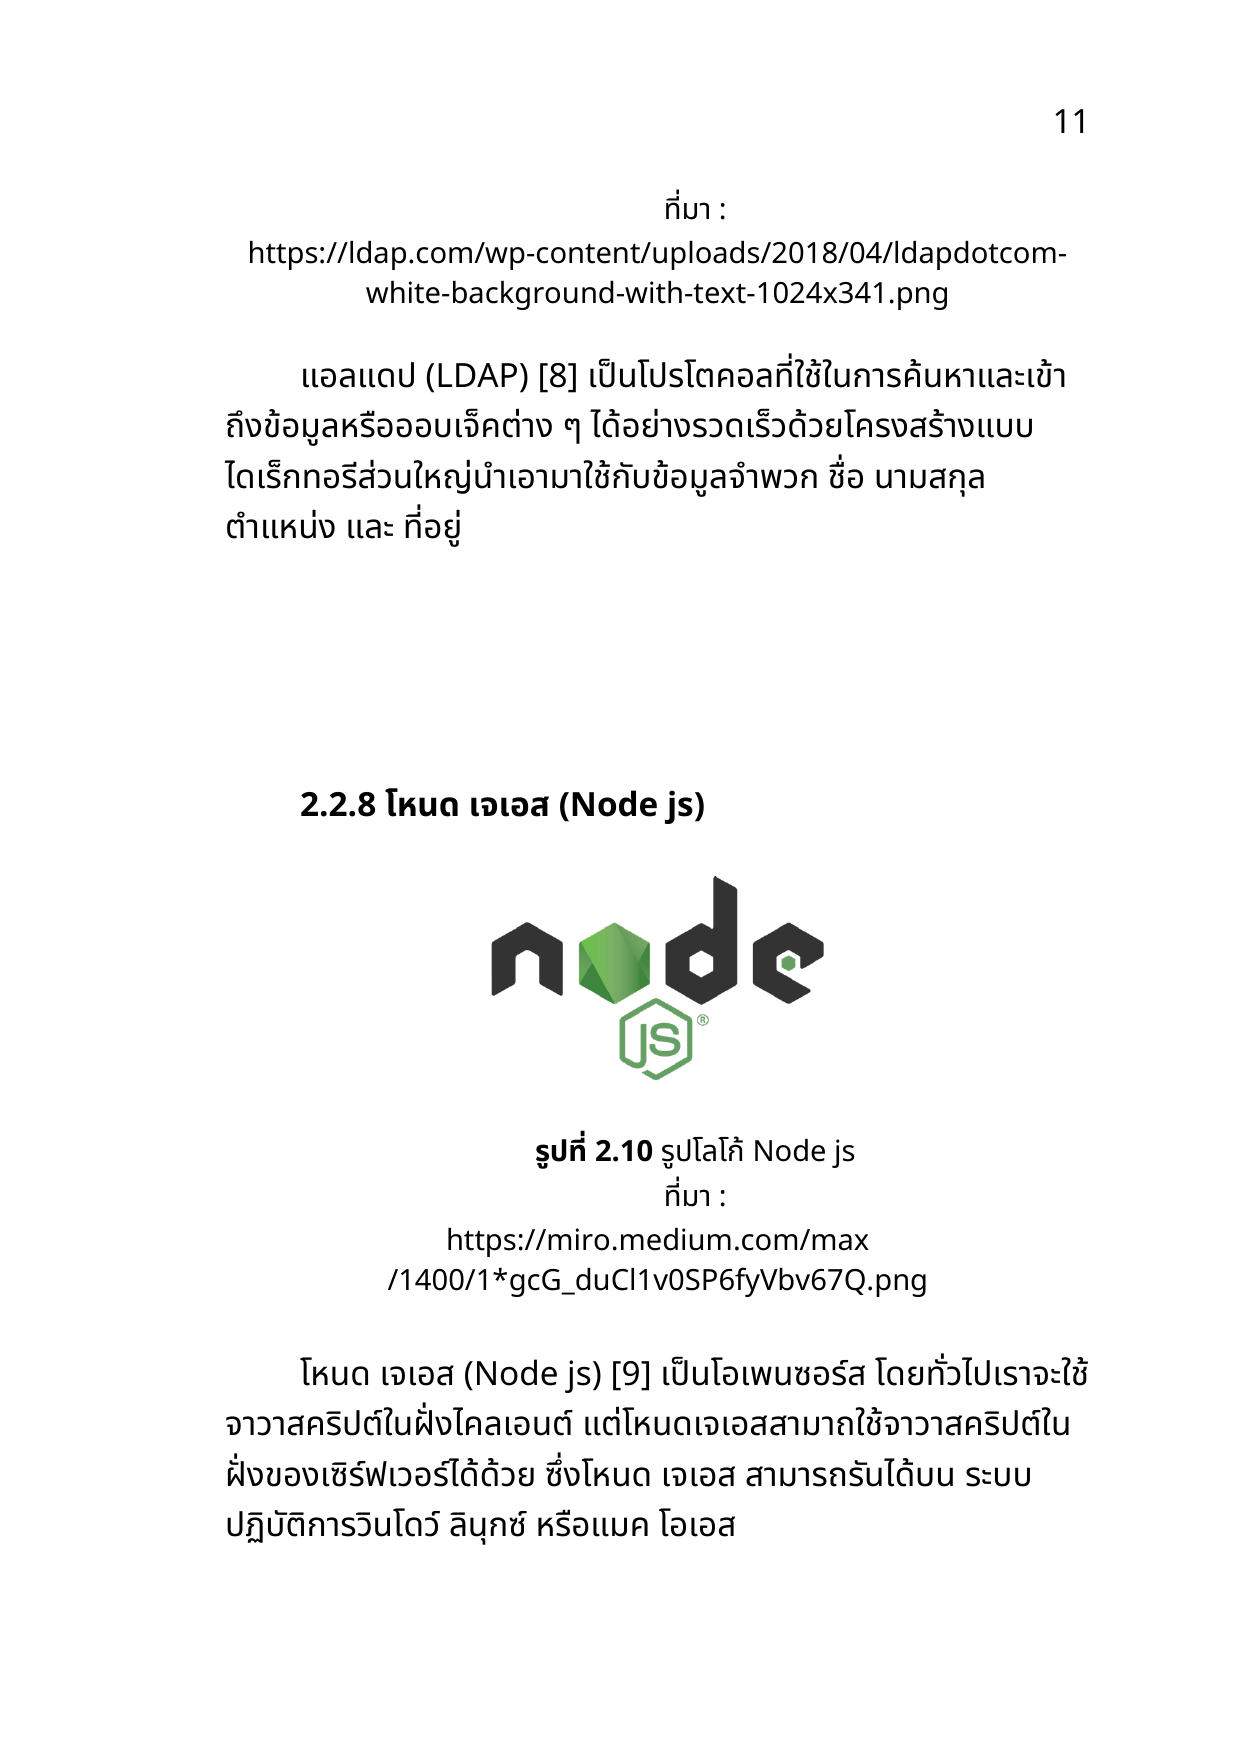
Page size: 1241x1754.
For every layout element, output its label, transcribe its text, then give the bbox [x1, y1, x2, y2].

text รูปที่ 2.10 รูปโลโก้ Node js [225, 1131, 1090, 1175]
text 2.2.8 โหนด เจเอส (Node js) [225, 781, 1090, 831]
text ที่มา : https://ldap.com/wp-content/uploads/2018/04/ldapdotcom-white-background-with-text-1024x341.png [225, 188, 1090, 312]
text โหนด เจเอส (Node js) [9] เป็นโอเพนซอร์ส โดยทั่วไปเราจะใช้จาวาสคริปต์ในฝั่งไคลเอนต์ แต่โหนดเจเอสสามาถใช้จาวาสคริปต์ในฝั่งของเซิร์ฟเวอร์ได้ด้วย ซึ่งโหนด เจเอส สามารถรันได้บน ระบบปฏิบัติการวินโดว์ ลินุกซ์ หรือแมค โอเอส [225, 1349, 1090, 1551]
text แอลแดป (LDAP) [8] เป็นโปรโตคอลที่ใช้ในการค้นหาและเข้าถึงข้อมูลหรือออบเจ็คต่าง ๆ ได้อย่างรวดเร็วด้วยโครงสร้างแบบไดเร็กทอรีส่วนใหญ่นำเอามาใช้กับข้อมูลจำพวก ชื่อ นามสกุล ตำแหน่ง และ ที่อยู่ [225, 352, 587, 402]
text แอลแดป (LDAP) [8] เป็นโปรโตคอลที่ใช้ในการค้นหาและเข้าถึงข้อมูลหรือออบเจ็คต่าง ๆ ได้อย่างรวดเร็วด้วยโครงสร้างแบบไดเร็กทอรีส่วนใหญ่นำเอามาใช้กับข้อมูลจำพวก ชื่อ นามสกุล ตำแหน่ง และ ที่อยู่ [462, 352, 1090, 553]
text ที่มา : https://miro.medium.com/max/1400/1*gcG_duCl1v0SP6fyVbv67Q.png [225, 1175, 1090, 1298]
picture [491, 876, 824, 1080]
